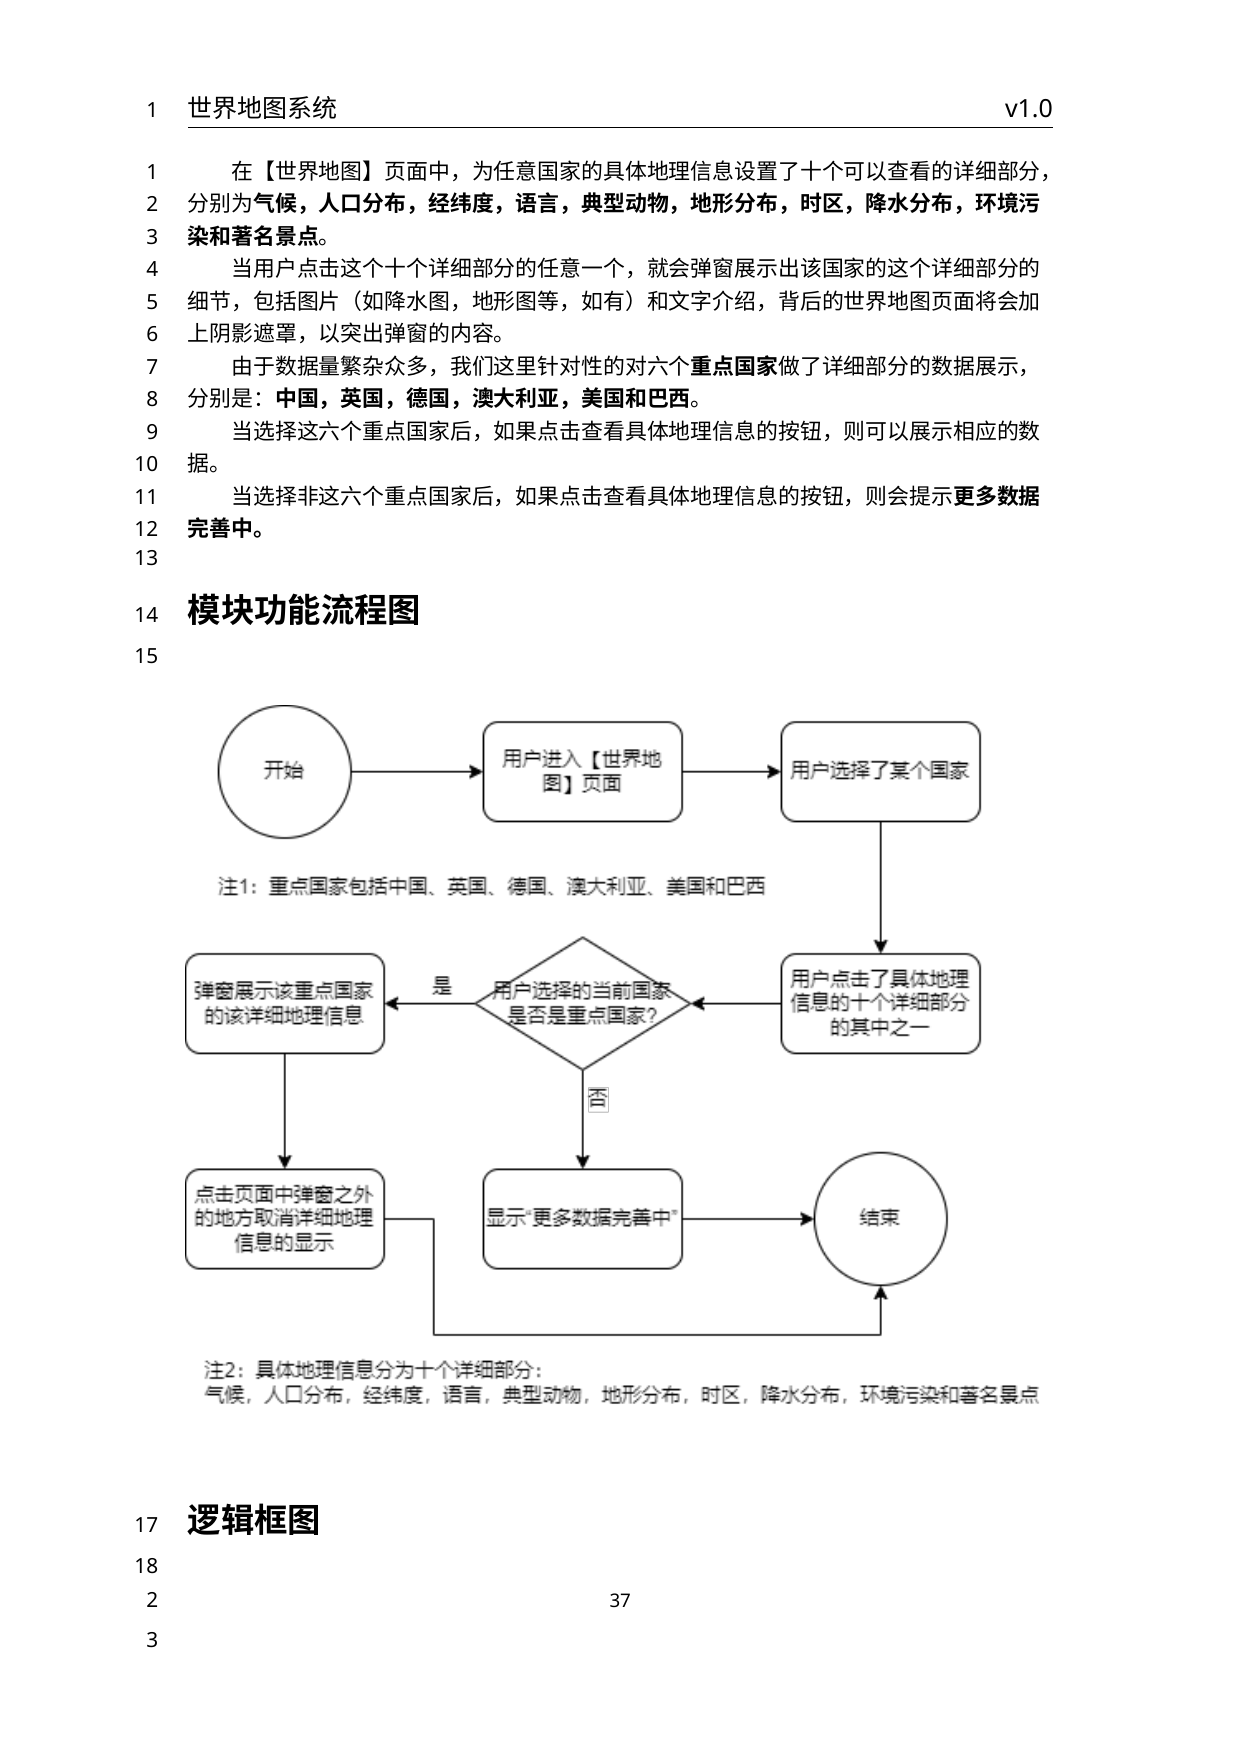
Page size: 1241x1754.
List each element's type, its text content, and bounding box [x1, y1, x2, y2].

text 在【世界地图】页面中，为任意国家的具体地理信息设置了十个可以查看的详细部分，分别为气候，人口分布，经纬度，语言，典型动物，地形分布，时区，降水分布，环境污染和著名景点。 [187, 153, 1053, 251]
text 由于数据量繁杂众多，我们这里针对性的对六个重点国家做了详细部分的数据展示，分别是：中国，英国，德国，澳大利亚，美国和巴西。 [187, 348, 1053, 413]
text 模块功能流程图 [187, 576, 1053, 641]
text 逻辑框图 [187, 1486, 1053, 1551]
picture [185, 705, 1064, 1409]
text 当用户点击这个十个详细部分的任意一个，就会弹窗展示出该国家的这个详细部分的细节，包括图片（如降水图，地形图等，如有）和文字介绍，背后的世界地图页面将会加上阴影遮罩，以突出弹窗的内容。 [187, 251, 1053, 348]
text 当选择非这六个重点国家后，如果点击查看具体地理信息的按钮，则会提示更多数据完善中。 [187, 478, 1053, 543]
text 当选择这六个重点国家后，如果点击查看具体地理信息的按钮，则可以展示相应的数据。 [187, 413, 1053, 478]
